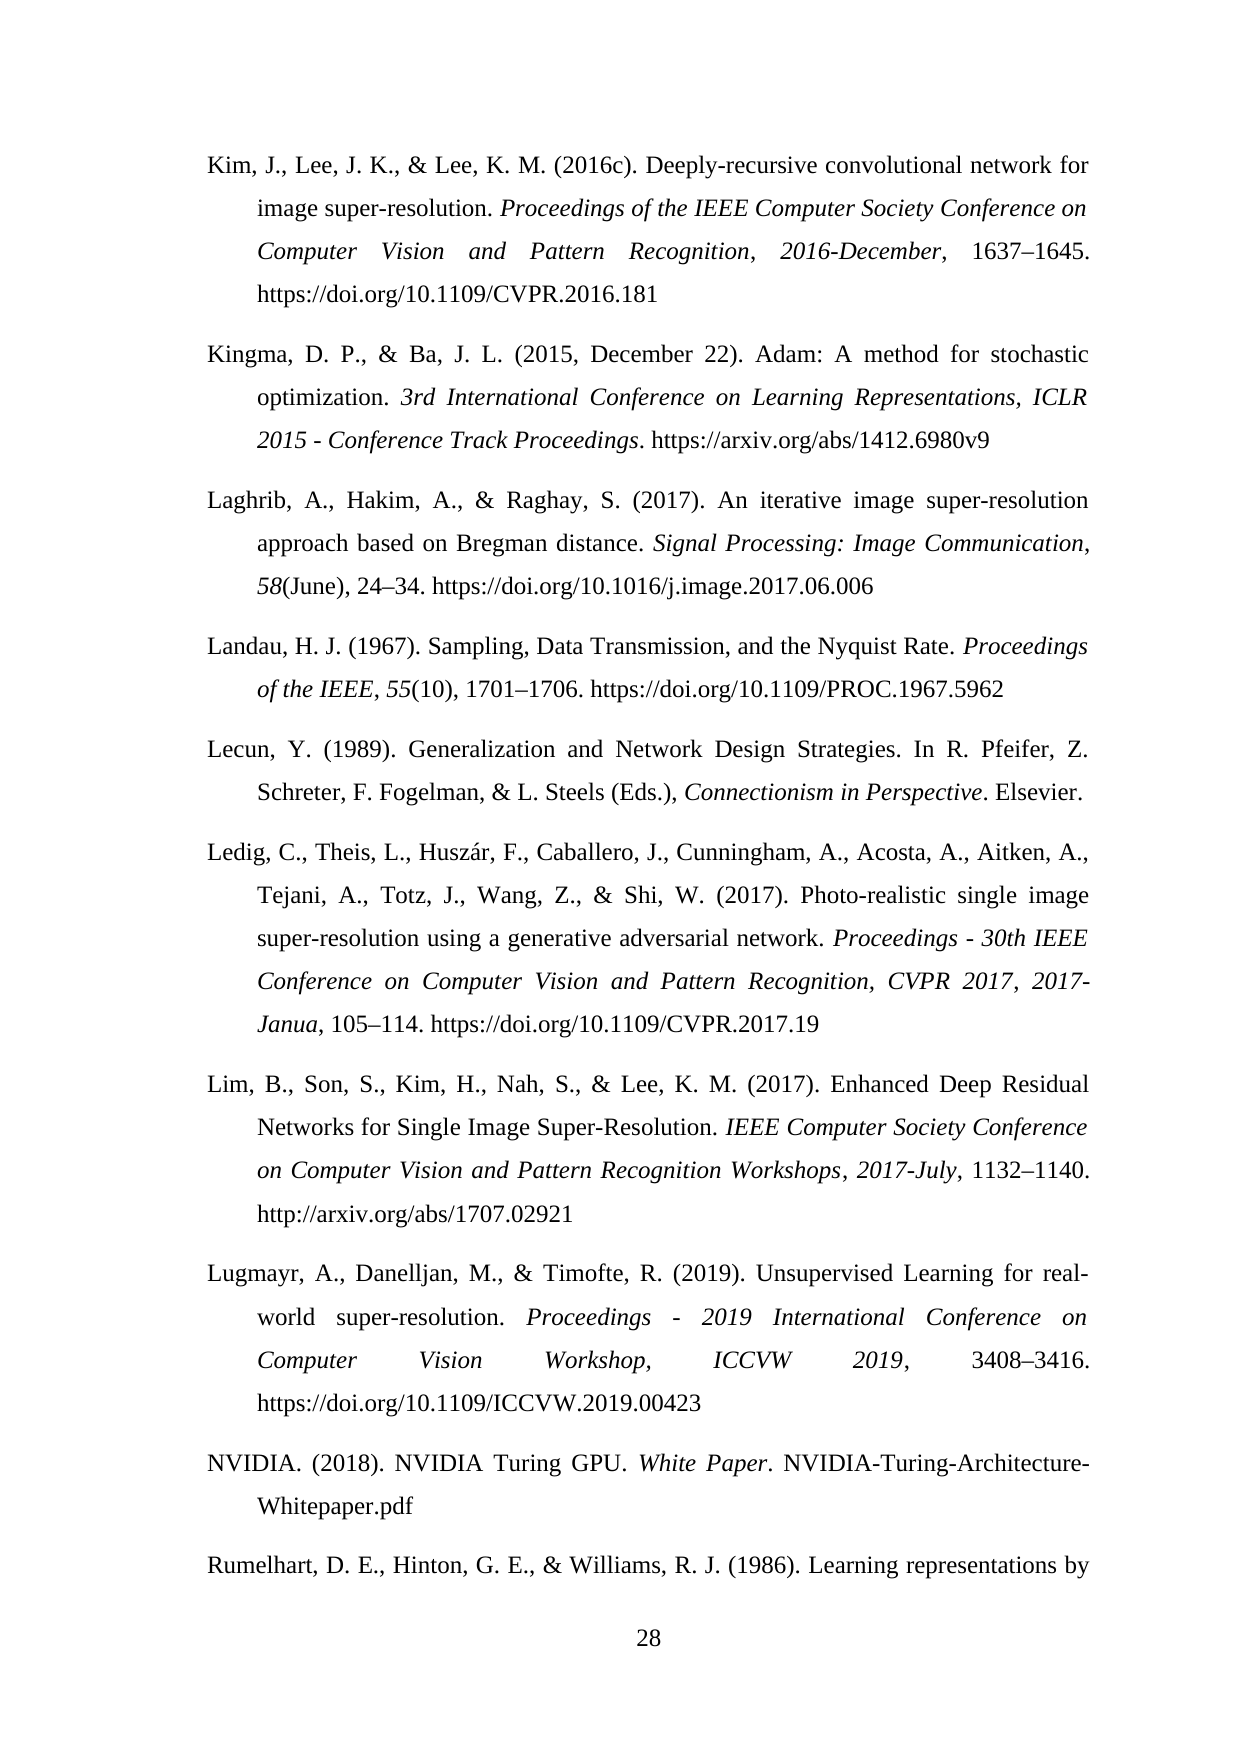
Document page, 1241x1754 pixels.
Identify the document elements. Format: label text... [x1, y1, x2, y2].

text Landau, H. J. (1967). Sampling, Data Transmission, and the Nyquist Rate. Proceedings of the IEEE, 55(10), 1701–1706. https://doi.org/10.1109/PROC.1967.5962 [207, 631, 1090, 703]
text Kingma, D. P., & Ba, J. L. (2015, December 22). Adam: A method for stochastic optimization. 3rd International Conference on Learning Representations, ICLR 2015 - Conference Track Proceedings. https://arxiv.org/abs/1412.6980v9 [207, 339, 1090, 454]
text NVIDIA. (2018). NVIDIA Turing GPU. White Paper. NVIDIA-Turing-Architecture-Whitepaper.pdf [207, 1448, 1090, 1519]
text Laghrib, A., Hakim, A., & Raghay, S. (2017). An iterative image super-resolution approach based on Bregman distance. Signal Processing: Image Communication, 58(June), 24–34. https://doi.org/10.1016/j.image.2017.06.006 [207, 485, 1090, 600]
text Ledig, C., Theis, L., Huszár, F., Caballero, J., Cunningham, A., Acosta, A., Aitken, A., Tejani, A., Totz, J., Wang, Z., & Shi, W. (2017). Photo-realistic single image super-resolution using a generative adversarial network. Proceedings - 30th IEEE Conference on Computer Vision and Pattern Recognition, CVPR 2017, 2017-Janua, 105–114. https://doi.org/10.1109/CVPR.2017.19 [207, 837, 1090, 1038]
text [207, 1551, 1090, 1579]
text Lecun, Y. (1989). Generalization and Network Design Strategies. In R. Pfeifer, Z. Schreter, F. Fogelman, & L. Steels (Eds.), Connectionism in Perspective. Elsevier. [207, 734, 1090, 806]
text Lugmayr, A., Danelljan, M., & Timofte, R. (2019). Unsupervised Learning for real-world super-resolution. Proceedings - 2019 International Conference on Computer Vision Workshop, ICCVW 2019, 3408–3416. https://doi.org/10.1109/ICCVW.2019.00423 [207, 1258, 1090, 1417]
text Lim, B., Son, S., Kim, H., Nah, S., & Lee, K. M. (2017). Enhanced Deep Residual Networks for Single Image Super-Resolution. IEEE Computer Society Conference on Computer Vision and Pattern Recognition Workshops, 2017-July, 1132–1140. http://arxiv.org/abs/1707.02921 [207, 1069, 1090, 1227]
text Kim, J., Lee, J. K., & Lee, K. M. (2016c). Deeply-recursive convolutional network for image super-resolution. Proceedings of the IEEE Computer Society Conference on Computer Vision and Pattern Recognition, 2016-December, 1637–1645. https://doi.org/10.1109/CVPR.2016.181 [207, 150, 1090, 308]
